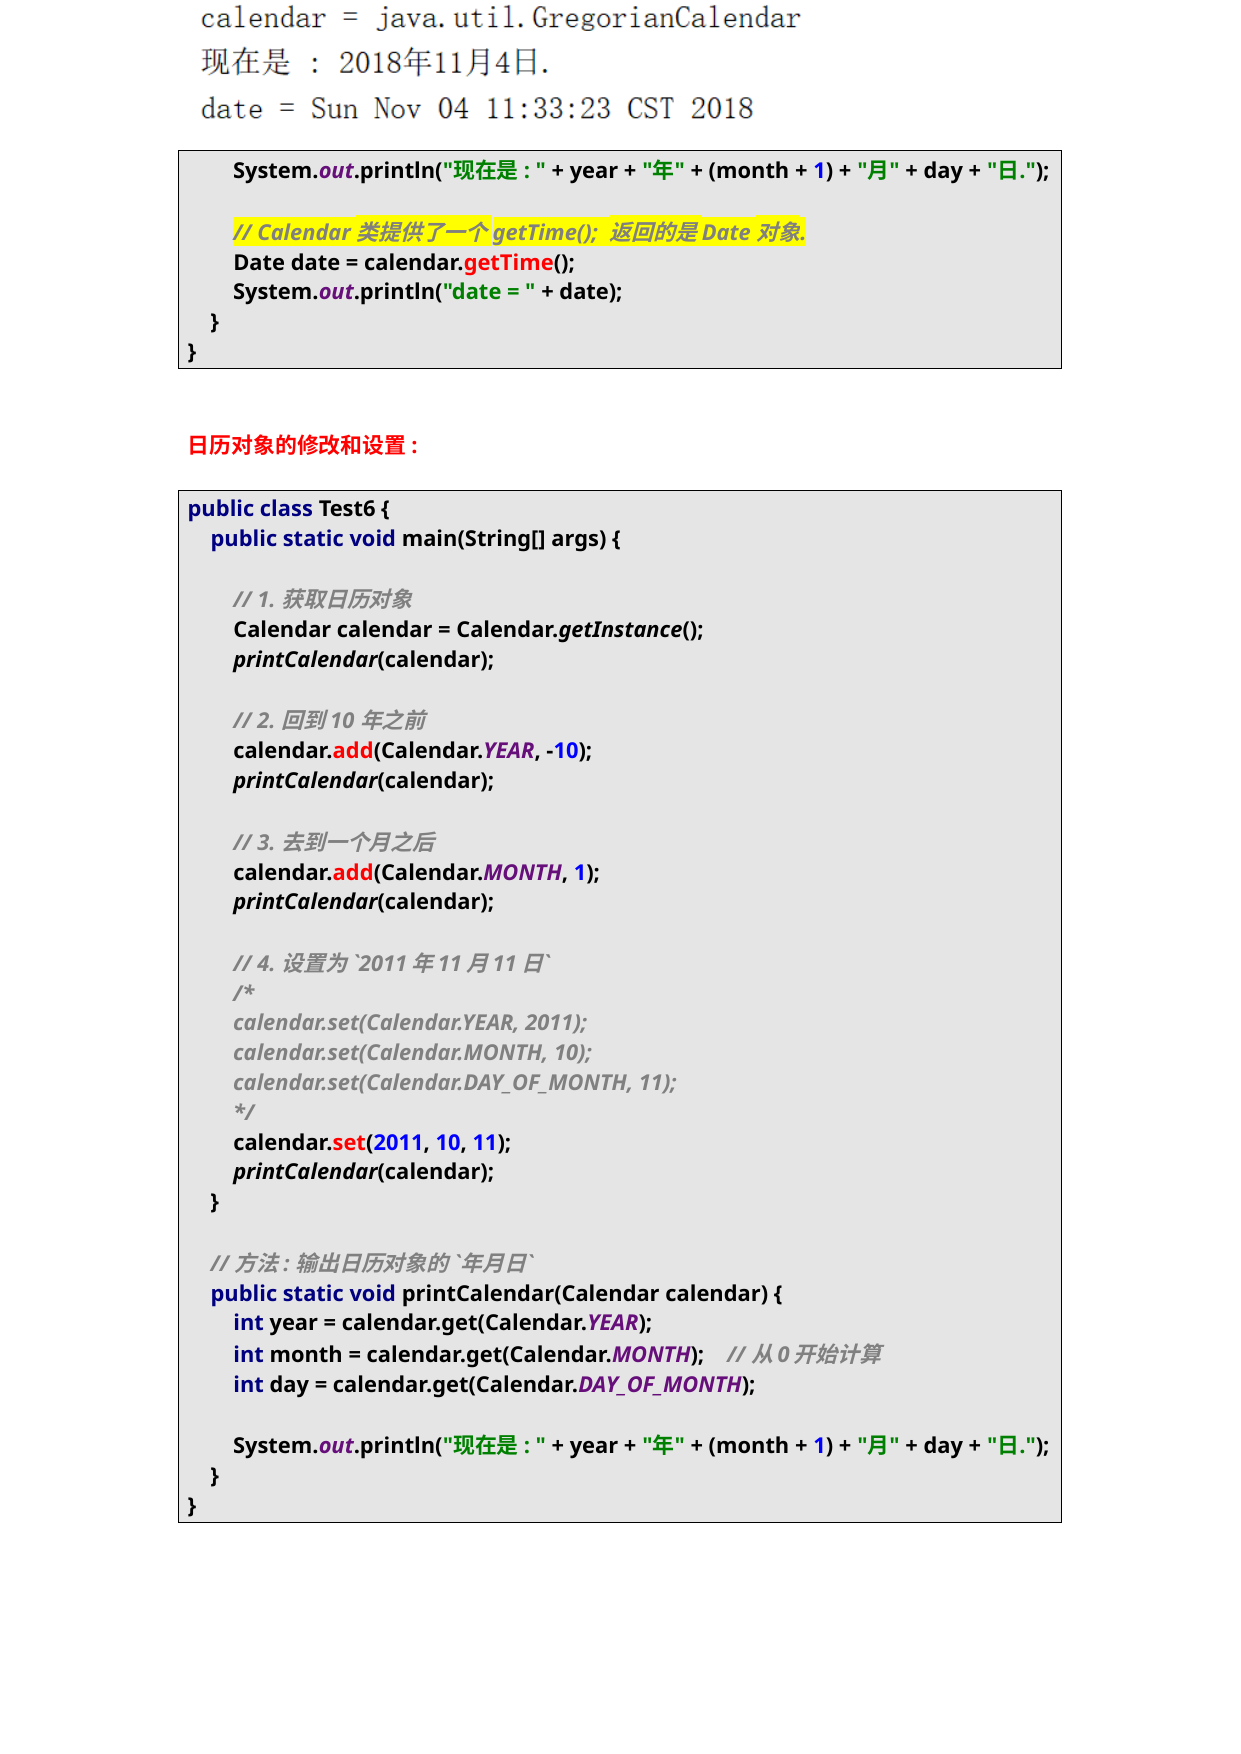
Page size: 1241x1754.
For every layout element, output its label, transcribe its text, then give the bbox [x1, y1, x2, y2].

picture [187, 0, 804, 127]
text 日历对象的修改和设置 : [187, 428, 1053, 460]
text public class Test6 { public static void main(String[] args) { // 1. 获取日历对象 Calendar calendar = Calendar.getInstance(); printCalendar(calendar); // 2. 回到 10 年之前 calendar.add(Calendar.YEAR, -10); printCalendar(calendar); // 3. 去到一个月之后 calendar.add(Calendar.MONTH, 1); printCalendar(calendar); // 4. 设置为 `2011年11月11日` /* calendar.set(Calendar.YEAR, 2011); calendar.set(Calendar.MONTH, 10); calendar.set(Calendar.DAY_OF_MONTH, 11); */ calendar.set(2011, 10, 11); printCalendar(calendar); } // 方法 : 输出日历对象的 `年月日` public static void printCalendar(Calendar calendar) { int year = calendar.get(Calendar.YEAR); int month = calendar.get(Calendar.MONTH); // 从0开始计算 int day = calendar.get(Calendar.DAY_OF_MONTH); System.out.println("现在是 : " + year + "年" + (month + 1) + "月" + day + "日."); } } [179, 491, 1061, 1522]
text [179, 151, 1061, 368]
